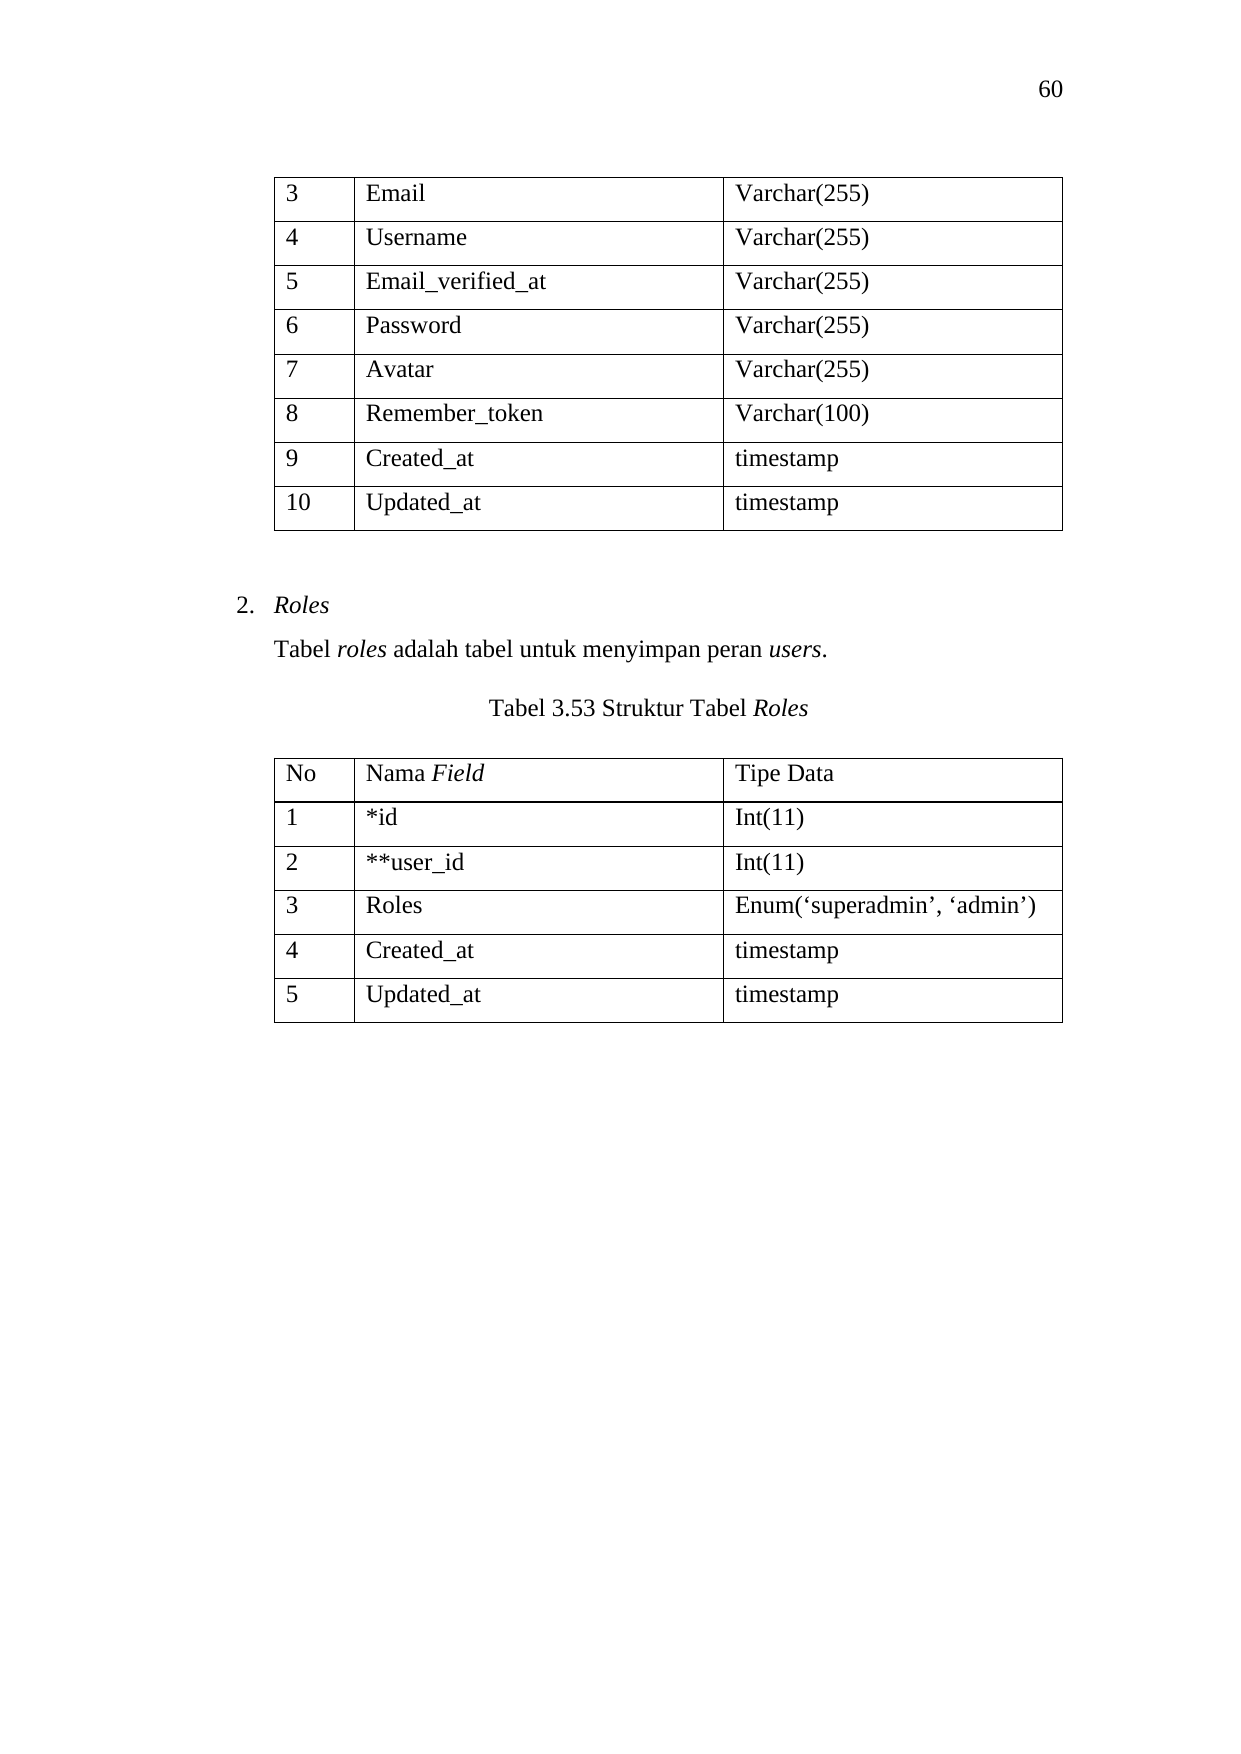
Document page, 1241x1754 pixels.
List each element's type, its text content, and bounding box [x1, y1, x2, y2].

table_cell **user_id [355, 847, 723, 889]
table_cell 4 [275, 935, 354, 978]
table_cell 6 [275, 310, 354, 353]
table_cell 7 [275, 355, 354, 397]
table_cell timestamp [724, 935, 1062, 978]
table_cell timestamp [724, 979, 1062, 1022]
table_cell Updated_at [355, 487, 723, 530]
table_cell Enum(‘superadmin’, ‘admin’) [724, 891, 1062, 934]
table_cell Varchar(255) [724, 266, 1062, 309]
table_cell Username [355, 222, 723, 265]
table_cell 4 [275, 222, 354, 265]
table_cell Remember_token [355, 399, 723, 442]
table_cell Varchar(255) [724, 310, 1062, 353]
table_cell 1 [275, 803, 354, 846]
table_cell timestamp [724, 487, 1062, 530]
table_cell timestamp [724, 443, 1062, 486]
table_cell Created_at [355, 443, 723, 486]
table_cell 3 [275, 891, 354, 934]
table_cell 5 [275, 979, 354, 1022]
table_cell Roles [355, 891, 723, 934]
table_cell 2 [275, 847, 354, 889]
table_header Tipe Data [724, 759, 1062, 801]
table_cell Email [355, 178, 723, 221]
table_cell Avatar [355, 355, 723, 397]
table_cell Created_at [355, 935, 723, 978]
table_cell *id [355, 803, 723, 846]
table_cell Updated_at [355, 979, 723, 1022]
table_cell 10 [275, 487, 354, 530]
table_cell 8 [275, 399, 354, 442]
table_cell Password [355, 310, 723, 353]
table_cell 9 [275, 443, 354, 486]
list Roles [236, 591, 1063, 619]
table_header Nama Field [355, 759, 723, 801]
table_cell 3 [275, 178, 354, 221]
table_cell Int(11) [724, 803, 1062, 846]
list Tabel roles adalah tabel untuk menyimpan peran users. [274, 634, 1063, 662]
table_cell Int(11) [724, 847, 1062, 889]
table_cell Varchar(100) [724, 399, 1062, 442]
table_header No [275, 759, 354, 801]
table_cell Varchar(255) [724, 178, 1062, 221]
table_cell Varchar(255) [724, 222, 1062, 265]
table_cell Email_verified_at [355, 266, 723, 309]
table_cell Varchar(255) [724, 355, 1062, 397]
table_cell 5 [275, 266, 354, 309]
text Tabel 3.53 Struktur Tabel Roles [236, 693, 1063, 722]
